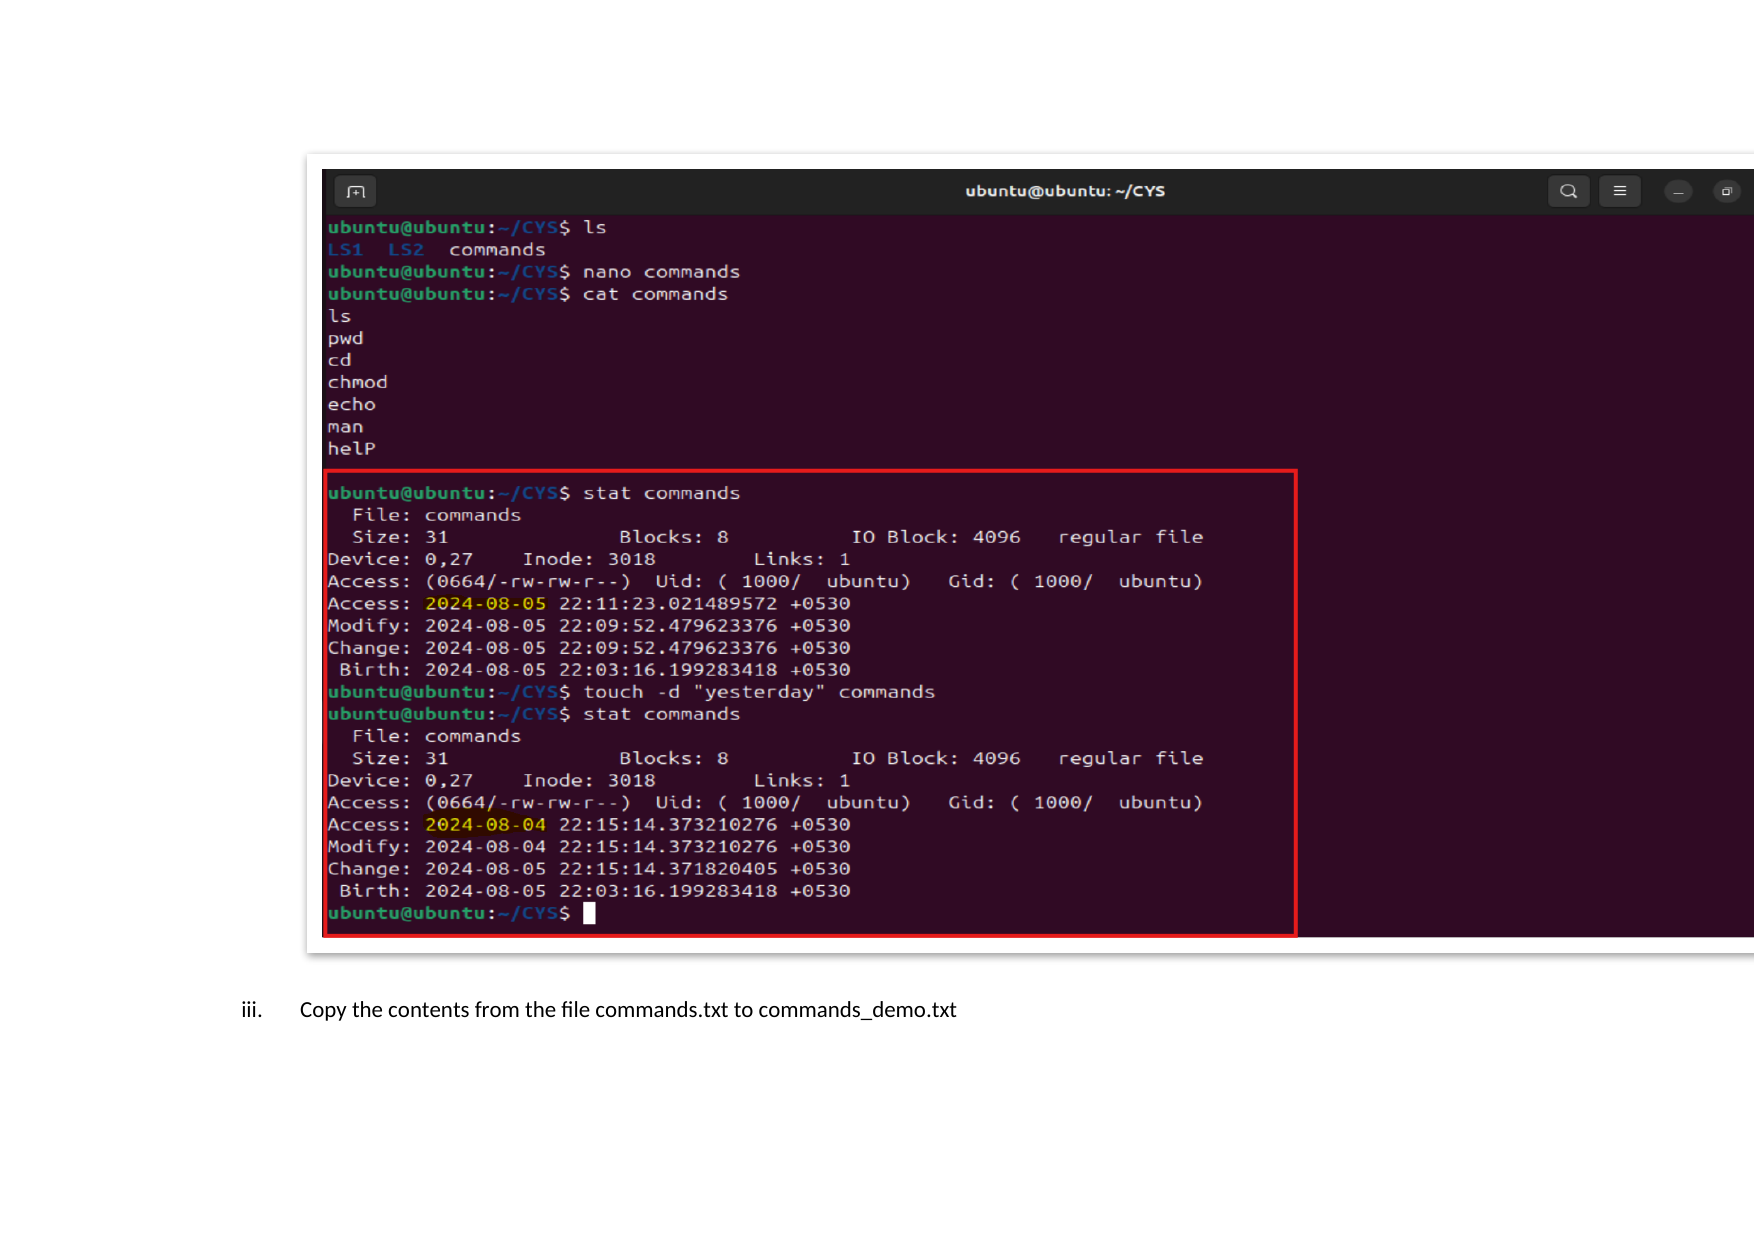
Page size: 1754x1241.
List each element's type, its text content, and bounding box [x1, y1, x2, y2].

list Copy the contents from the file commands.txt to commands_demo.txt [262, 995, 1604, 1023]
picture [322, 169, 1754, 938]
